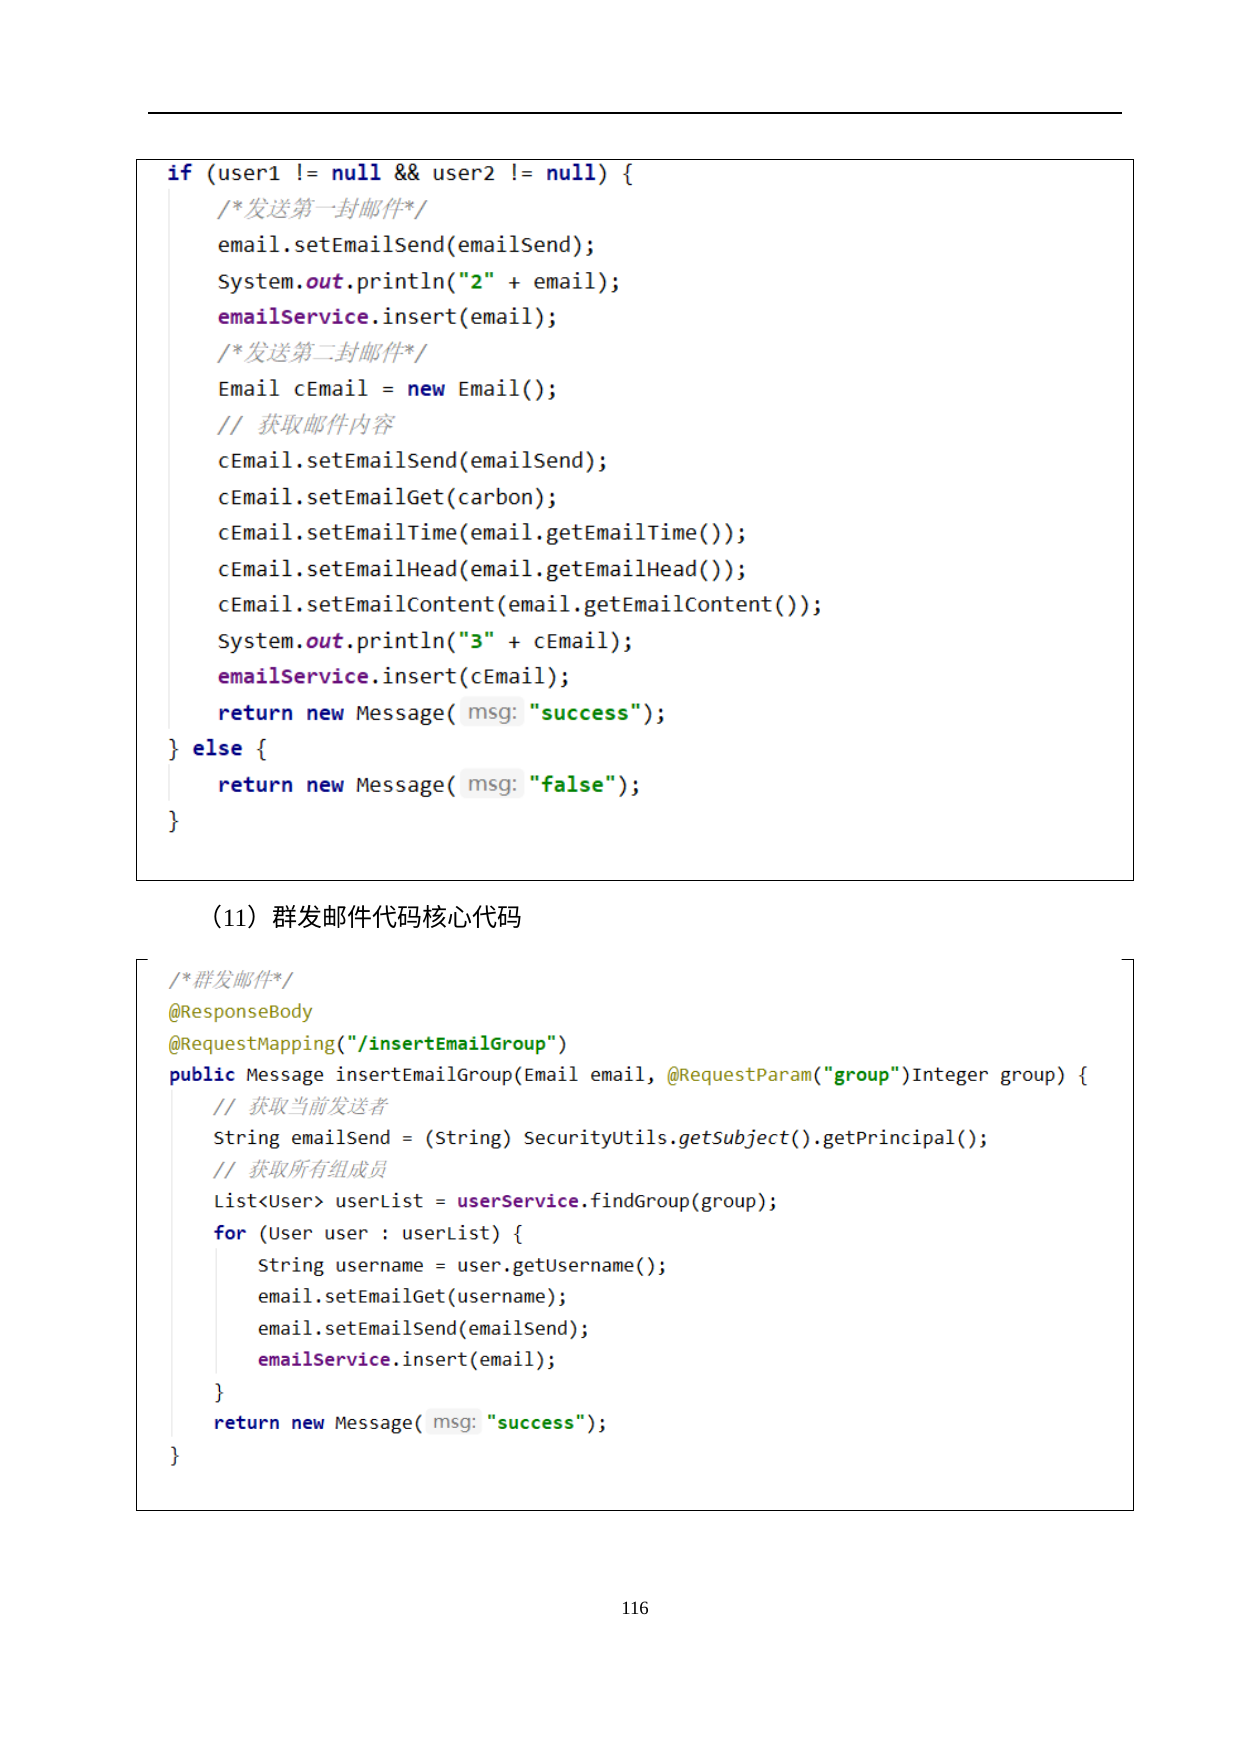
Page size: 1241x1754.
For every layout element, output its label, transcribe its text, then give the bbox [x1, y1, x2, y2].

table_header [137, 160, 1133, 880]
table_header [137, 960, 1133, 1510]
text （11）群发邮件代码核心代码 [148, 881, 1122, 949]
picture [147, 160, 993, 845]
picture [147, 959, 1122, 1480]
